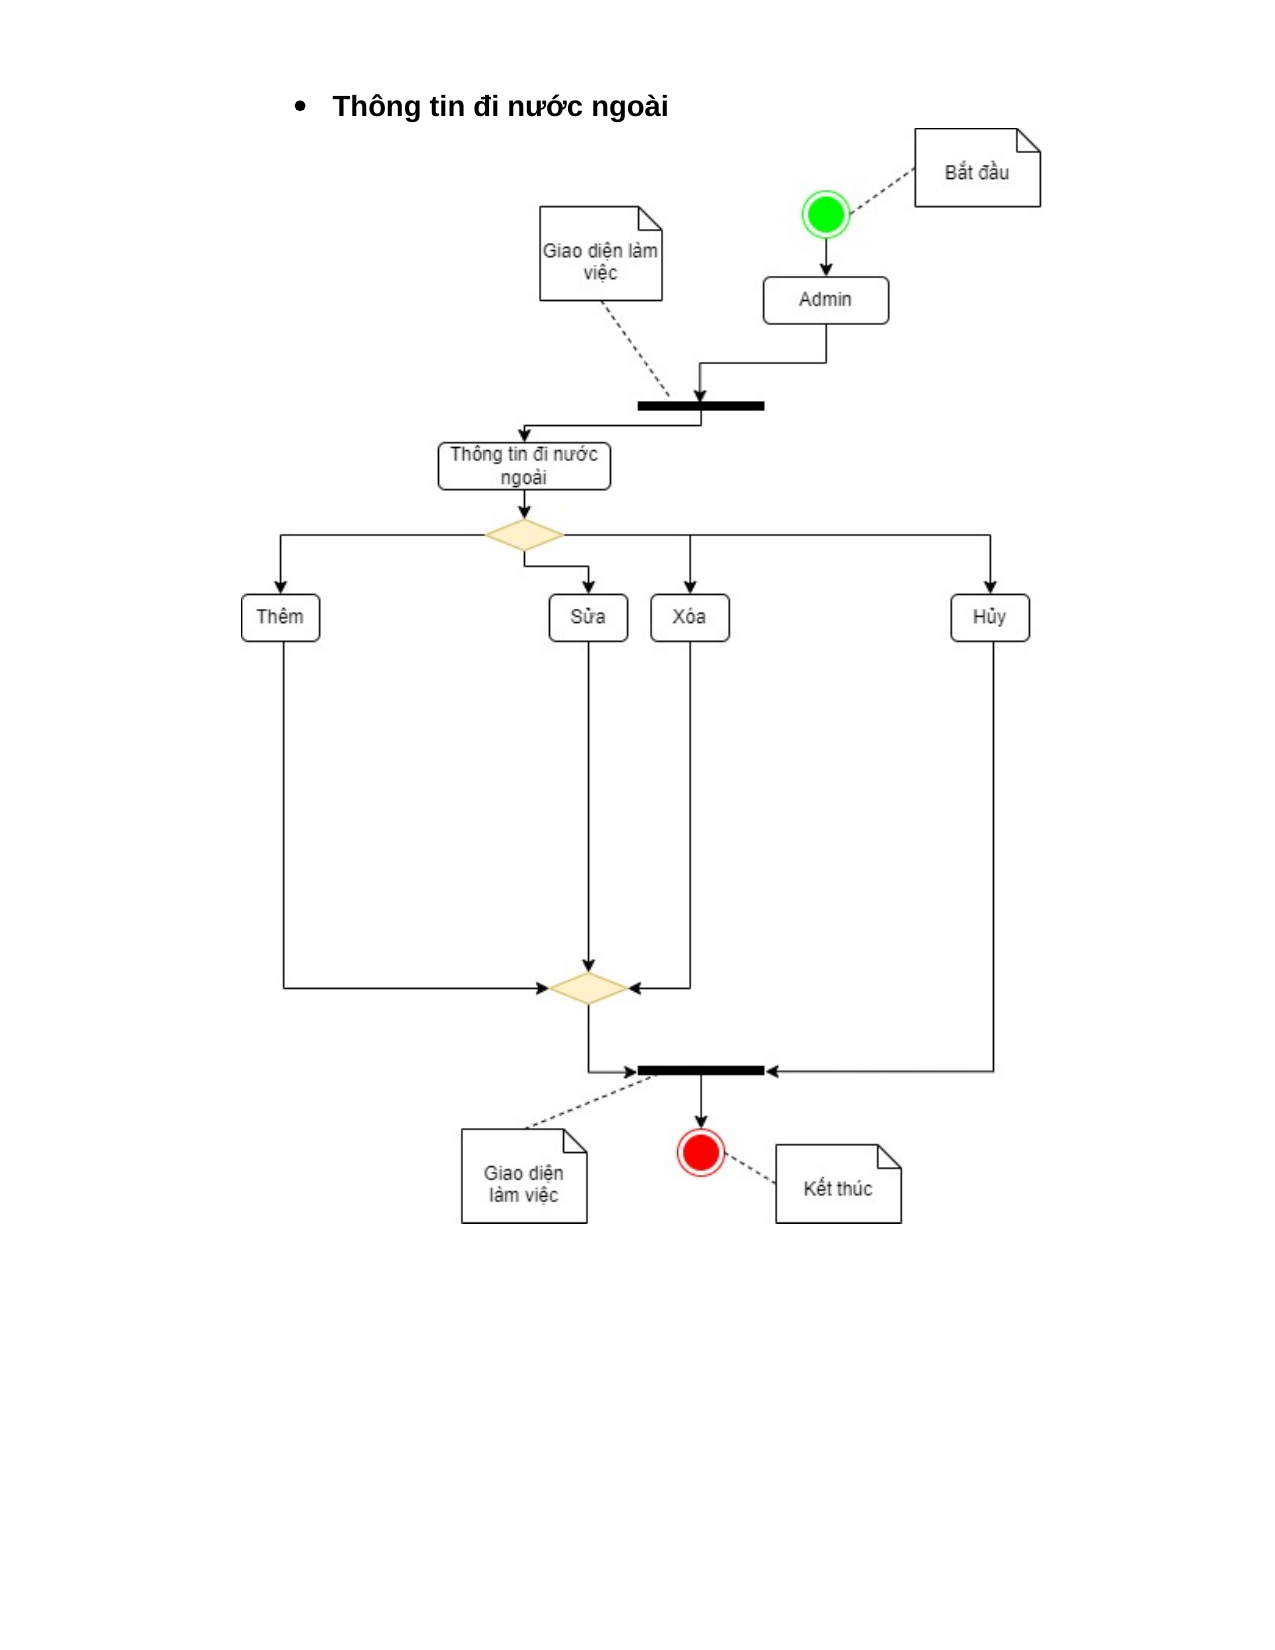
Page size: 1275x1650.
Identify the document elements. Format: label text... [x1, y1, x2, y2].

picture [241, 128, 1043, 1224]
list Thông tin đi nước ngoài [295, 89, 1186, 122]
